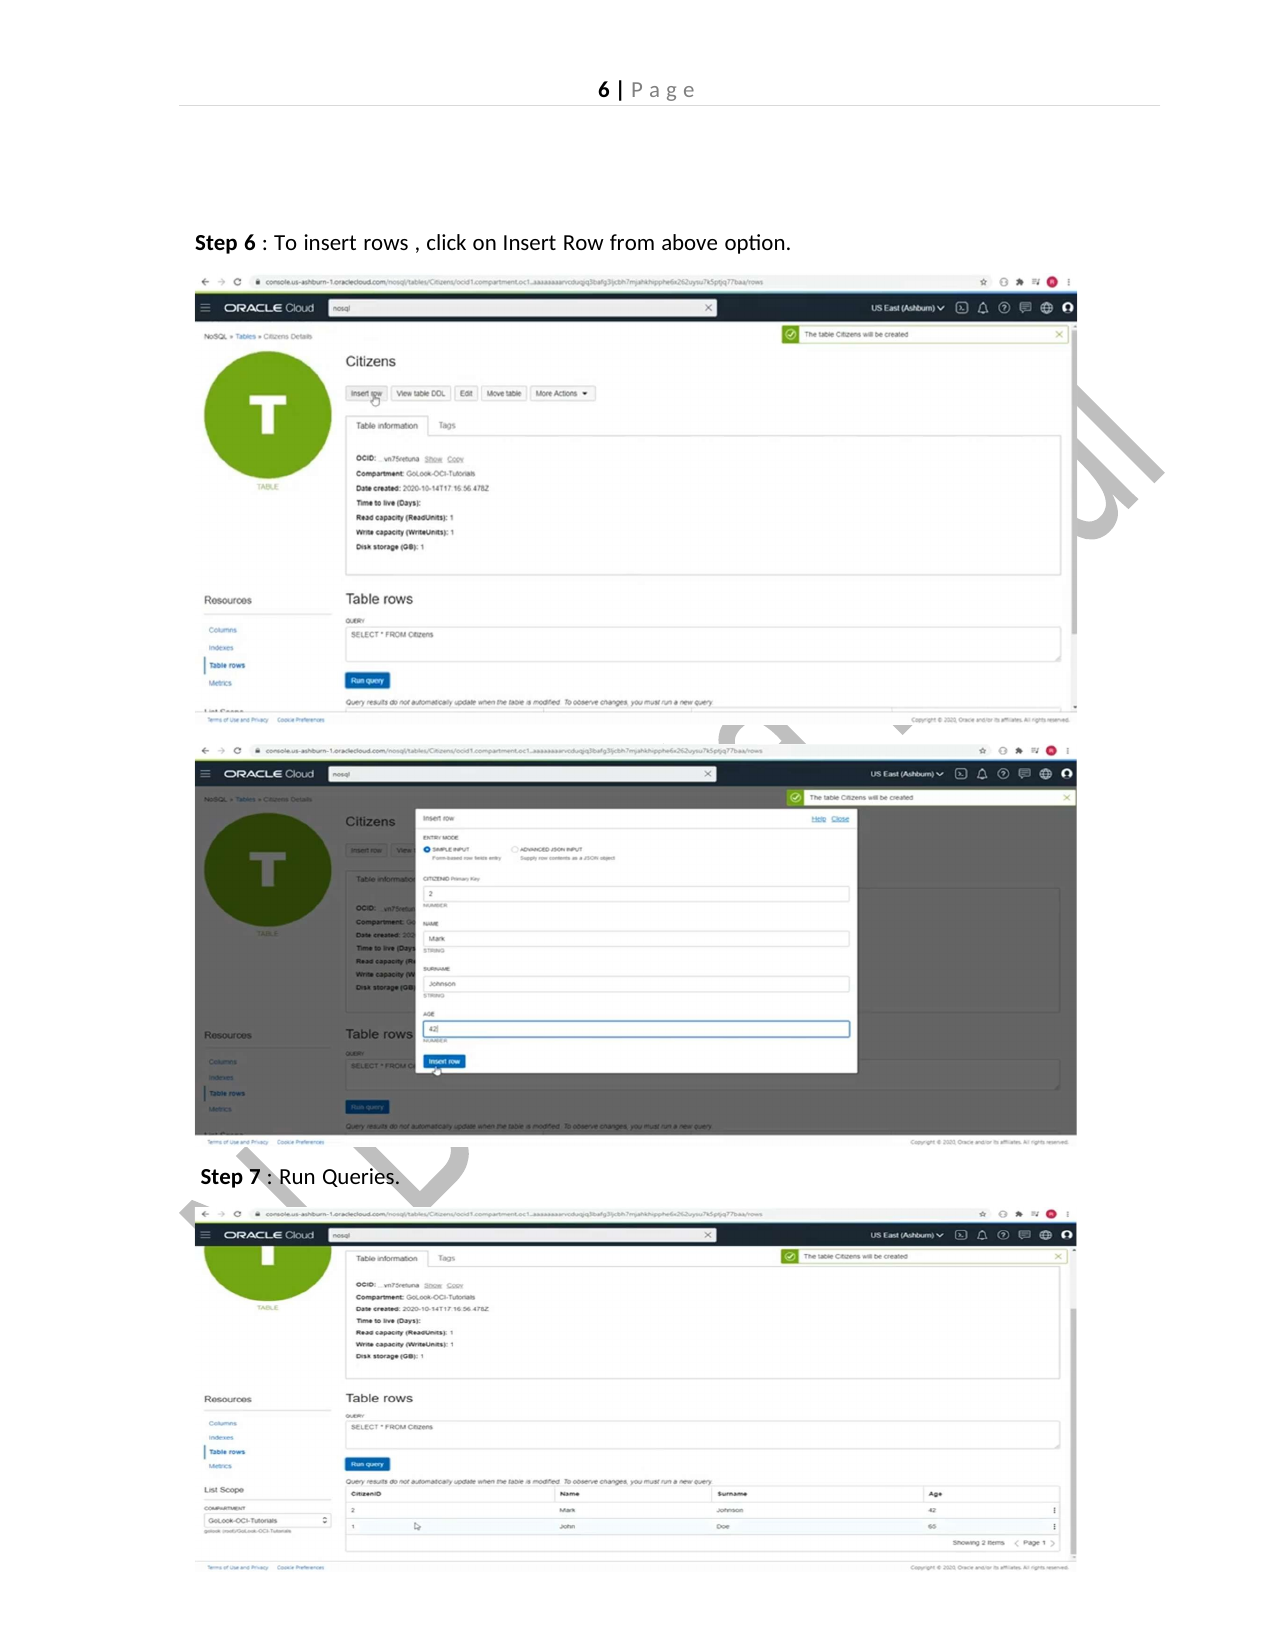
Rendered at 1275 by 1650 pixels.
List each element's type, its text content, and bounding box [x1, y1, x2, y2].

picture [194, 744, 1077, 1147]
text Step 6 : To insert rows , click on Insert Row from above option. [195, 228, 1160, 256]
picture [194, 273, 1078, 725]
picture [194, 1207, 1077, 1572]
